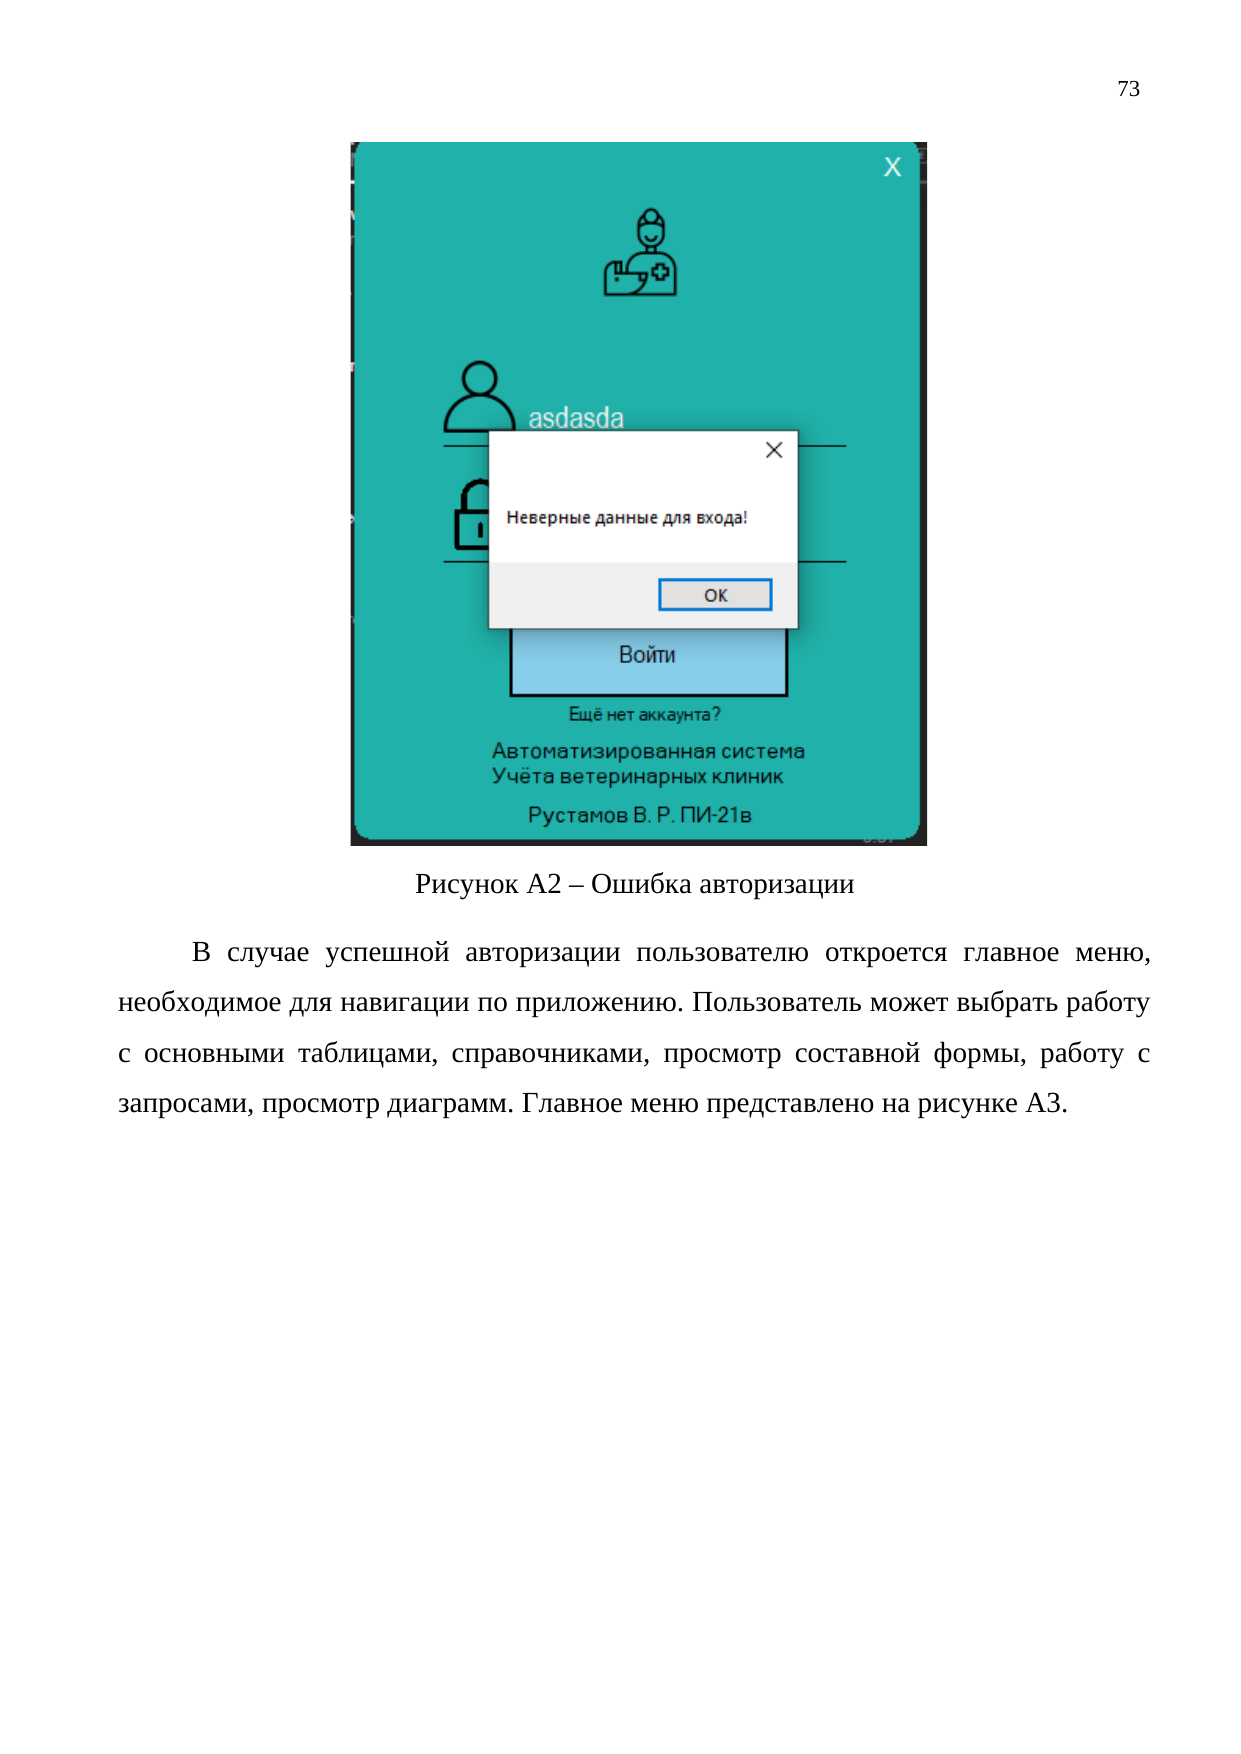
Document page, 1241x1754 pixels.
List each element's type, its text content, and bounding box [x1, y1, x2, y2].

picture [350, 142, 928, 846]
text В случае успешной авторизации пользователю откроется главное меню, необходимое для навигации по приложению. Пользователь может выбрать работу с основными таблицами, справочниками, просмотр составной формы, работу с запросами, просмотр диаграмм. Главное меню представлено на рисунке А3. [118, 934, 1152, 1119]
